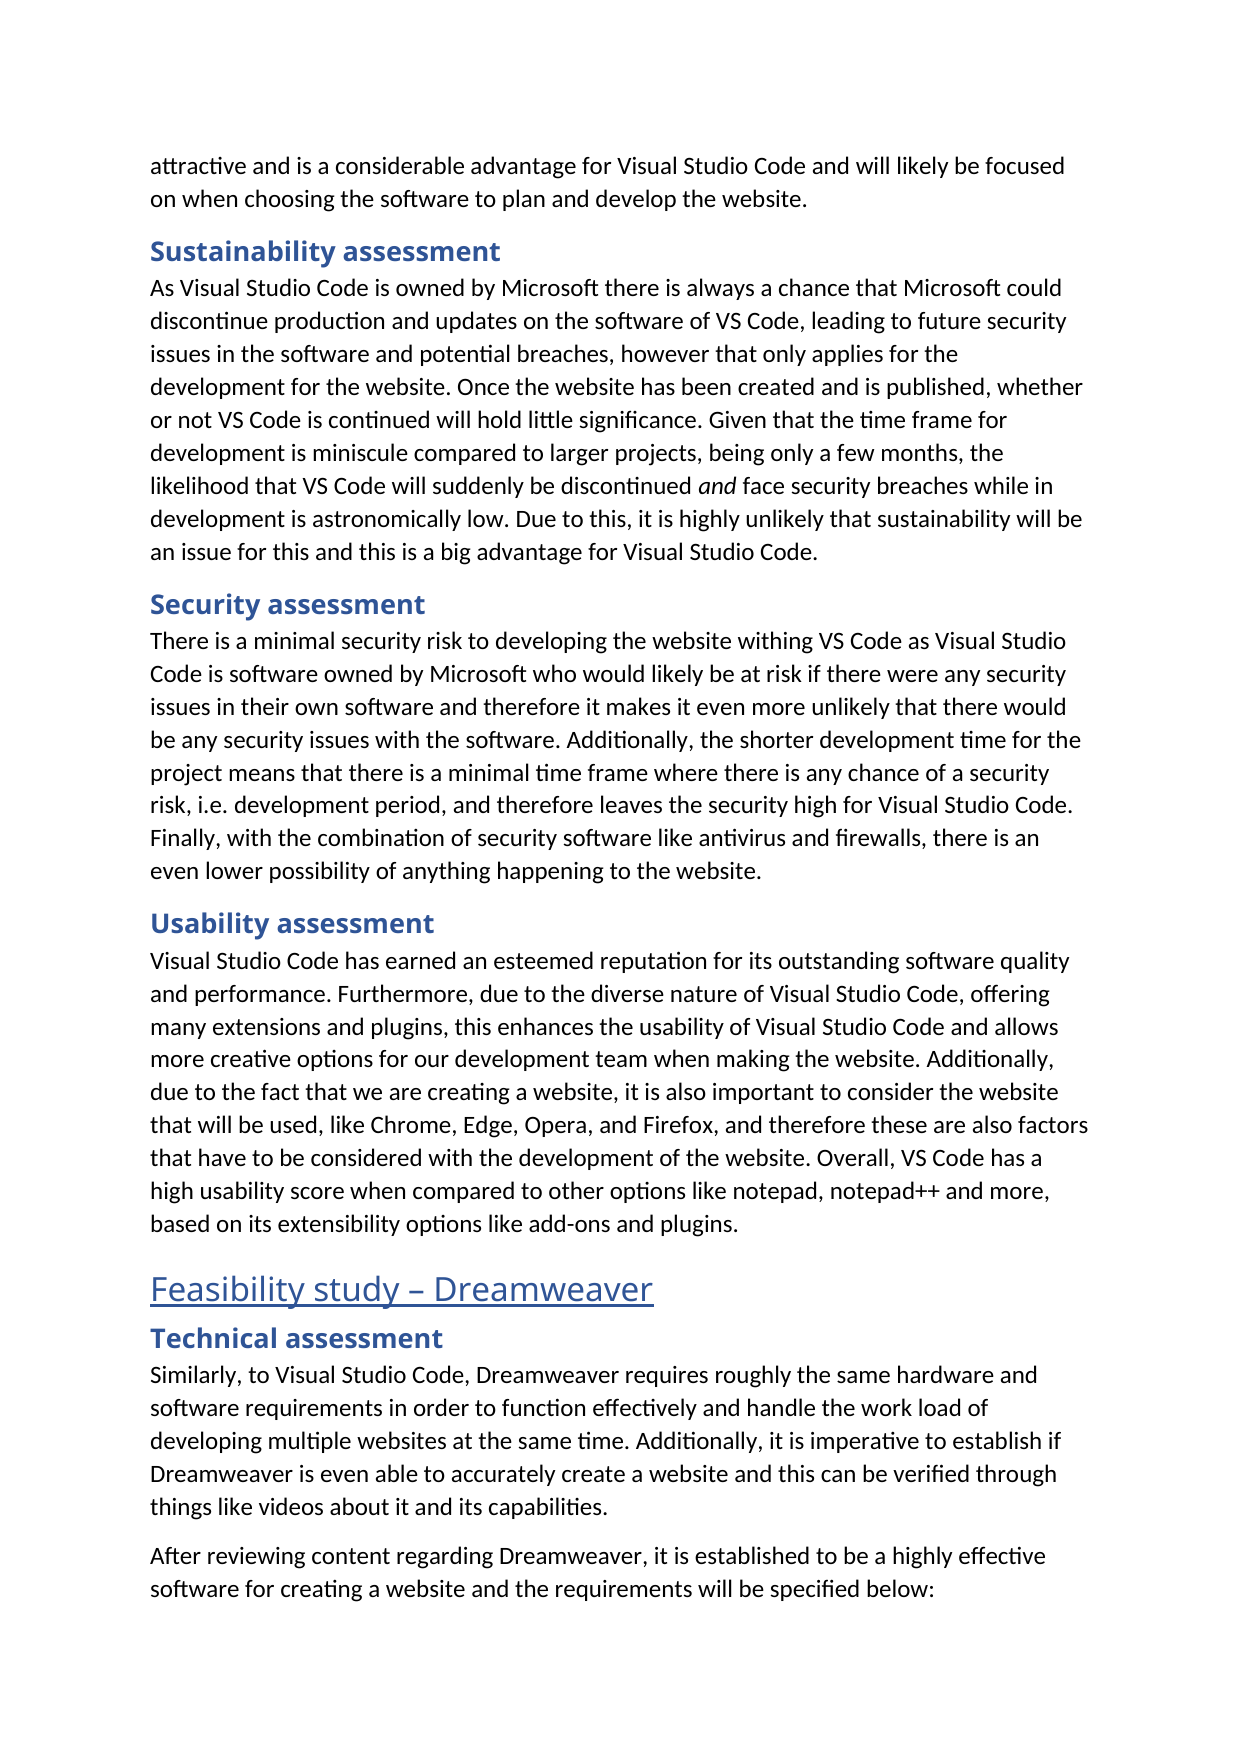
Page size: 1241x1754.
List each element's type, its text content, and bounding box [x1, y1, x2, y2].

subtitle Security assessment [150, 585, 1090, 622]
text Similarly, to Visual Studio Code, Dreamweaver requires roughly the same hardware and software requirements in order to function effectively and handle the work load of developing multiple websites at the same time. Additionally, it is imperative to establish if Dreamweaver is even able to accurately create a website and this can be verified through things like videos about it and its capabilities. [150, 1359, 1090, 1521]
subtitle Usability assessment [150, 905, 1090, 942]
subtitle Feasibility study – Dreamweaver [150, 1266, 1090, 1311]
subtitle Sustainability assessment [150, 232, 1090, 269]
text There is a minimal security risk to developing the website withing VS Code as Visual Studio Code is software owned by Microsoft who would likely be at risk if there were any security issues in their own software and therefore it makes it even more unlikely that there would be any security issues with the software. Additionally, the shorter development time for the project means that there is a minimal time frame where there is any chance of a security risk, i.e. development period, and therefore leaves the security high for Visual Studio Code. Finally, with the combination of security software like antivirus and firewalls, there is an even lower possibility of anything happening to the website. [150, 625, 1090, 886]
text Visual Studio Code has earned an esteemed reputation for its outstanding software quality and performance. Furthermore, due to the diverse nature of Visual Studio Code, offering many extensions and plugins, this enhances the usability of Visual Studio Code and allows more creative options for our development team when making the website. Additionally, due to the fact that we are creating a website, it is also important to consider the website that will be used, like Chrome, Edge, Opera, and Firefox, and therefore these are also factors that have to be considered with the development of the website. Overall, VS Code has a high usability score when compared to other options like notepad, notepad++ and more, based on its extensibility options like add-ons and plugins. [150, 945, 1090, 1239]
text As Visual Studio Code is owned by Microsoft there is always a chance that Microsoft could discontinue production and updates on the software of VS Code, leading to future security issues in the software and potential breaches, however that only applies for the development for the website. Once the website has been created and is published, whether or not VS Code is continued will hold little significance. Given that the time frame for development is miniscule compared to larger projects, being only a few months, the likelihood that VS Code will suddenly be discontinued and face security breaches while in development is astronomically low. Due to this, it is highly unlikely that sustainability will be an issue for this and this is a big advantage for Visual Studio Code. [150, 272, 1090, 566]
subtitle Technical assessment [150, 1319, 1090, 1356]
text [150, 150, 1090, 213]
text After reviewing content regarding Dreamweaver, it is established to be a highly effective software for creating a website and the requirements will be specified below: [150, 1540, 1090, 1604]
